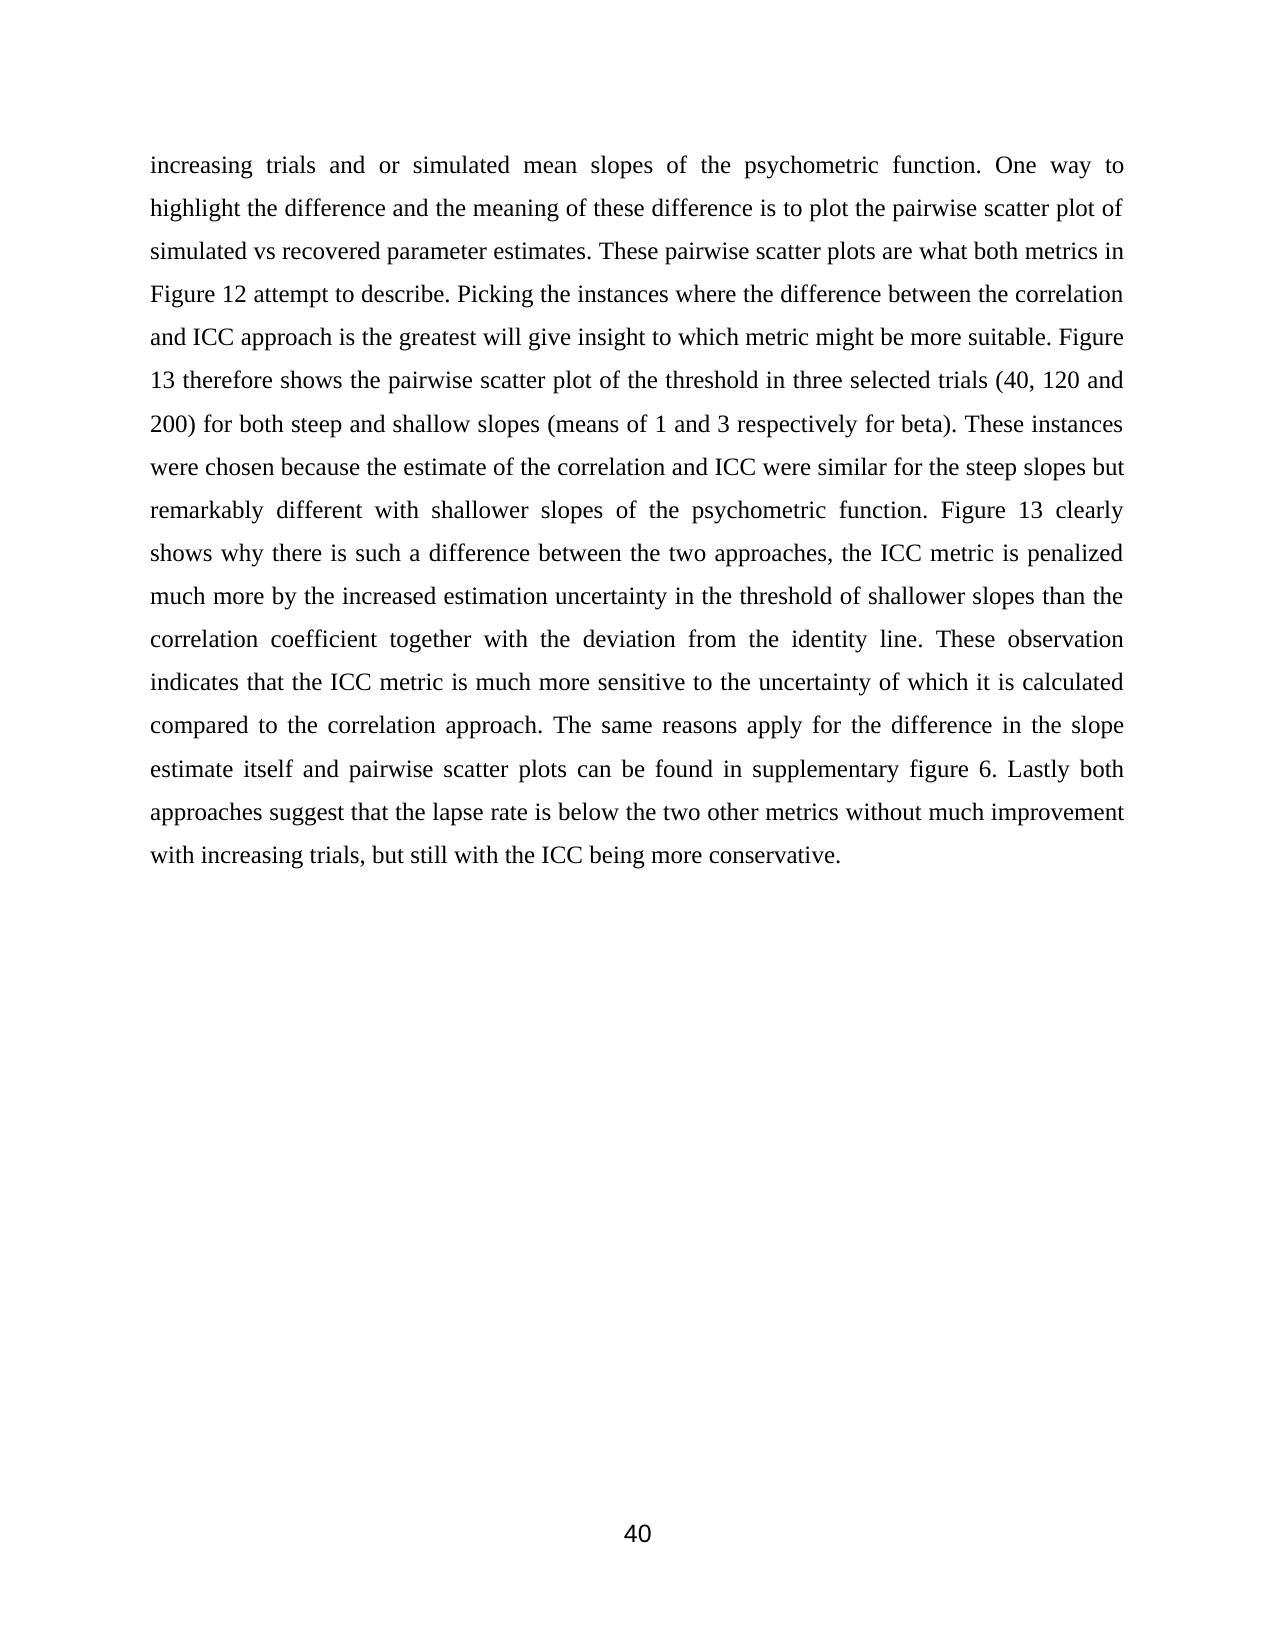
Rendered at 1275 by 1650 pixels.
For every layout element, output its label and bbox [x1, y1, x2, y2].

text [150, 150, 1125, 869]
